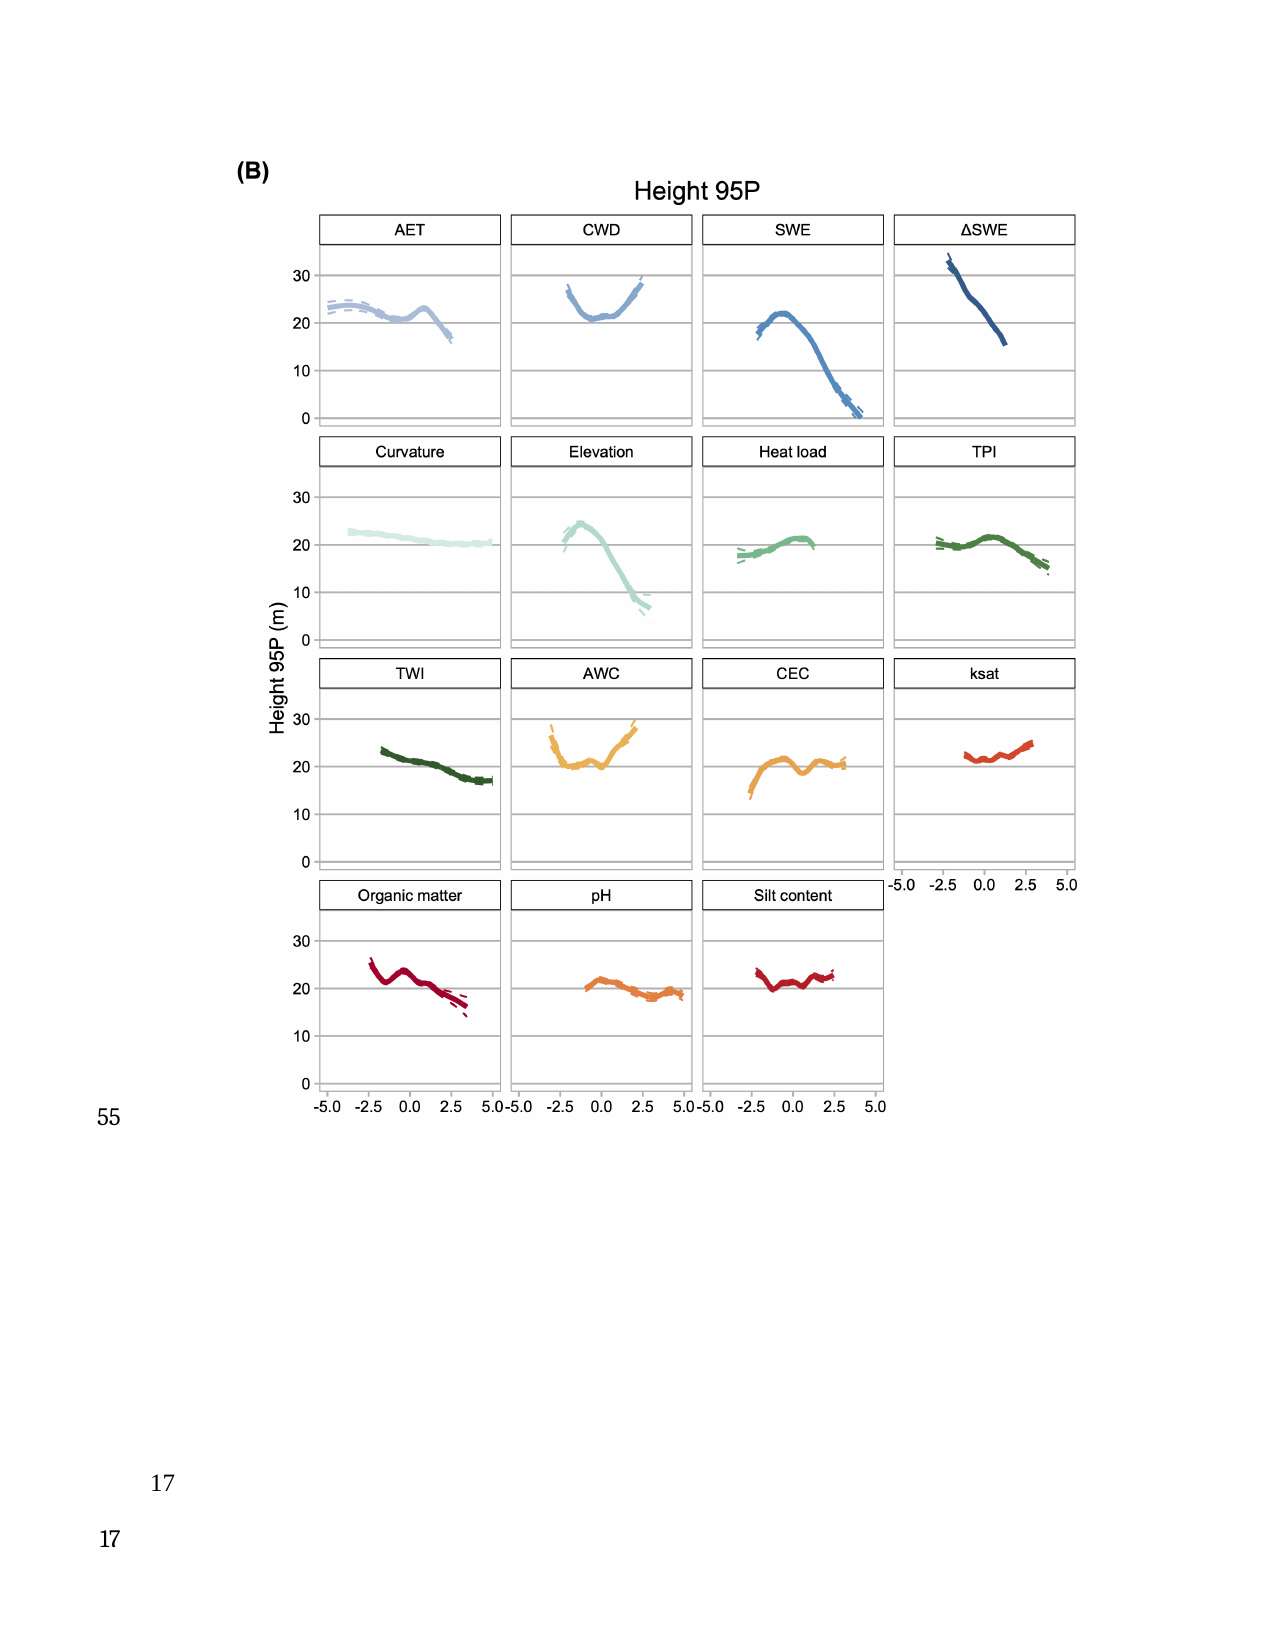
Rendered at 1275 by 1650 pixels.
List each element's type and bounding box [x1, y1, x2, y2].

picture [168, 150, 1144, 1125]
